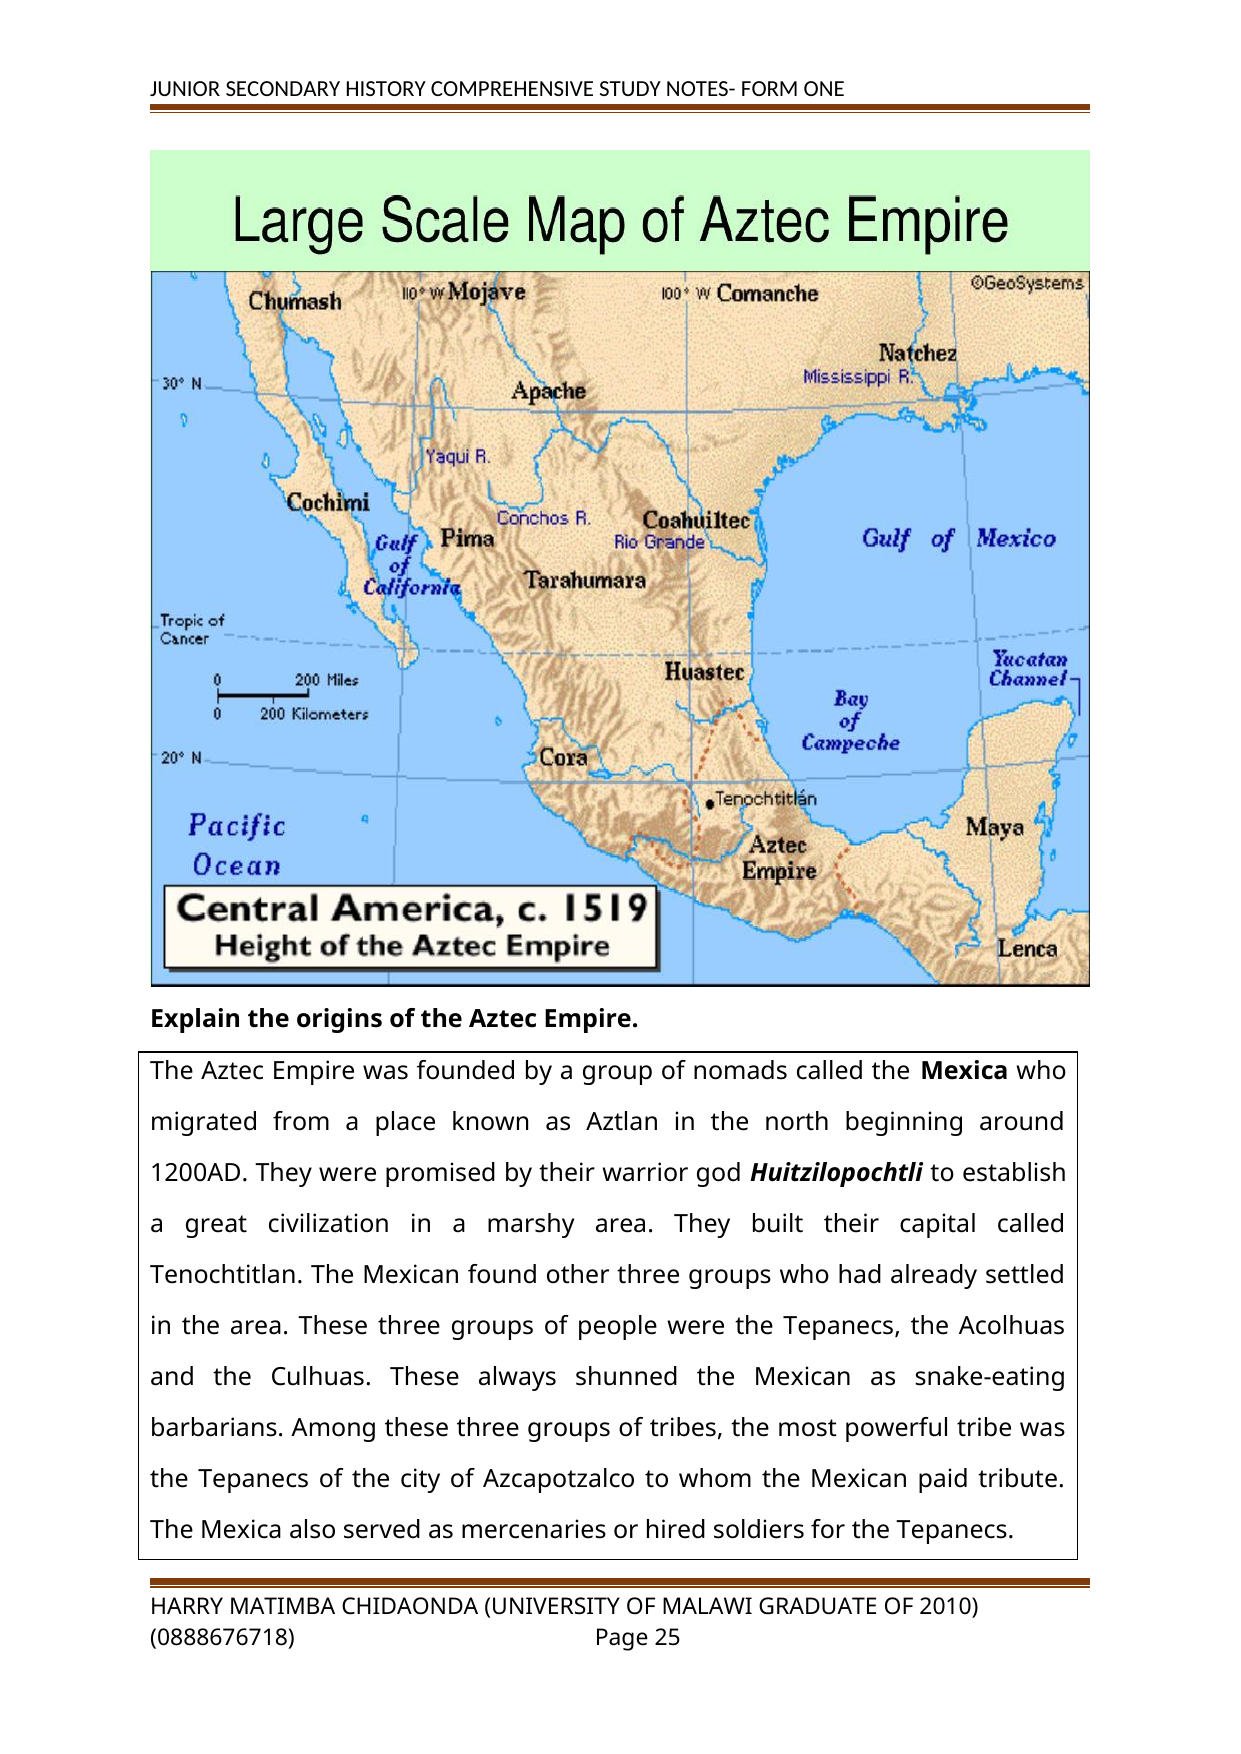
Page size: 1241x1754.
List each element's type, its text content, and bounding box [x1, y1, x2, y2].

text Explain the origins of the Aztec Empire. [150, 1000, 1090, 1034]
table_header The Aztec Empire was founded by a group of nomads called the Mexica who migrated from a place known as Aztlan in the north beginning around 1200AD. They were promised by their warrior god Huitzilopochtli to establish a great civilization in a marshy area. They built their capital called Tenochtitlan. The Mexican found other three groups who had already settled in the area. These three groups of people were the Tepanecs, the Acolhuas and the Culhuas. These always shunned the Mexican as snake-eating barbarians. Among these three groups of tribes, the most powerful tribe was the Tepanecs of the city of Azcapotzalco to whom the Mexican paid tribute. The Mexica also served as mercenaries or hired soldiers for the Tepanecs. [139, 1053, 1077, 1559]
picture [150, 150, 1090, 987]
